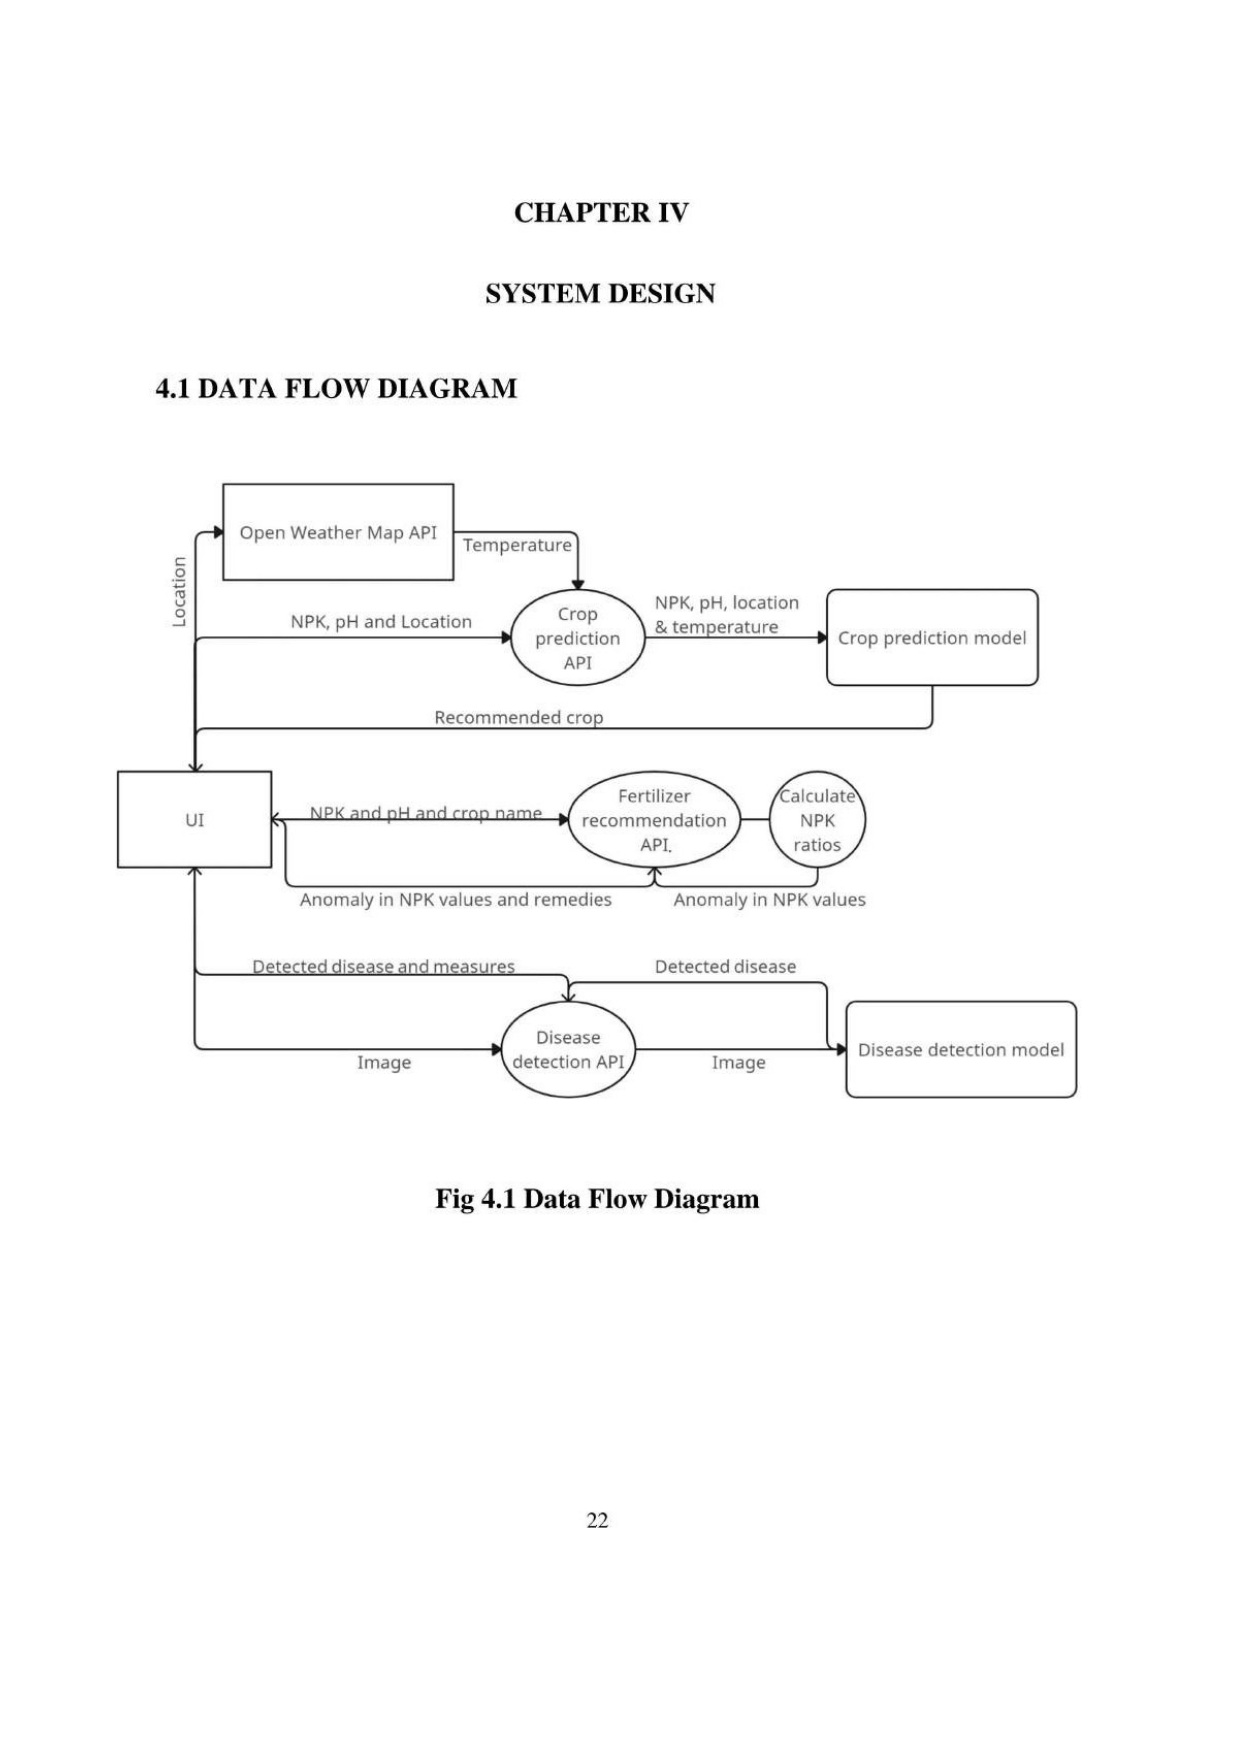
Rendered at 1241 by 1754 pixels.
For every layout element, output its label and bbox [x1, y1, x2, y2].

picture [114, 199, 1082, 1528]
